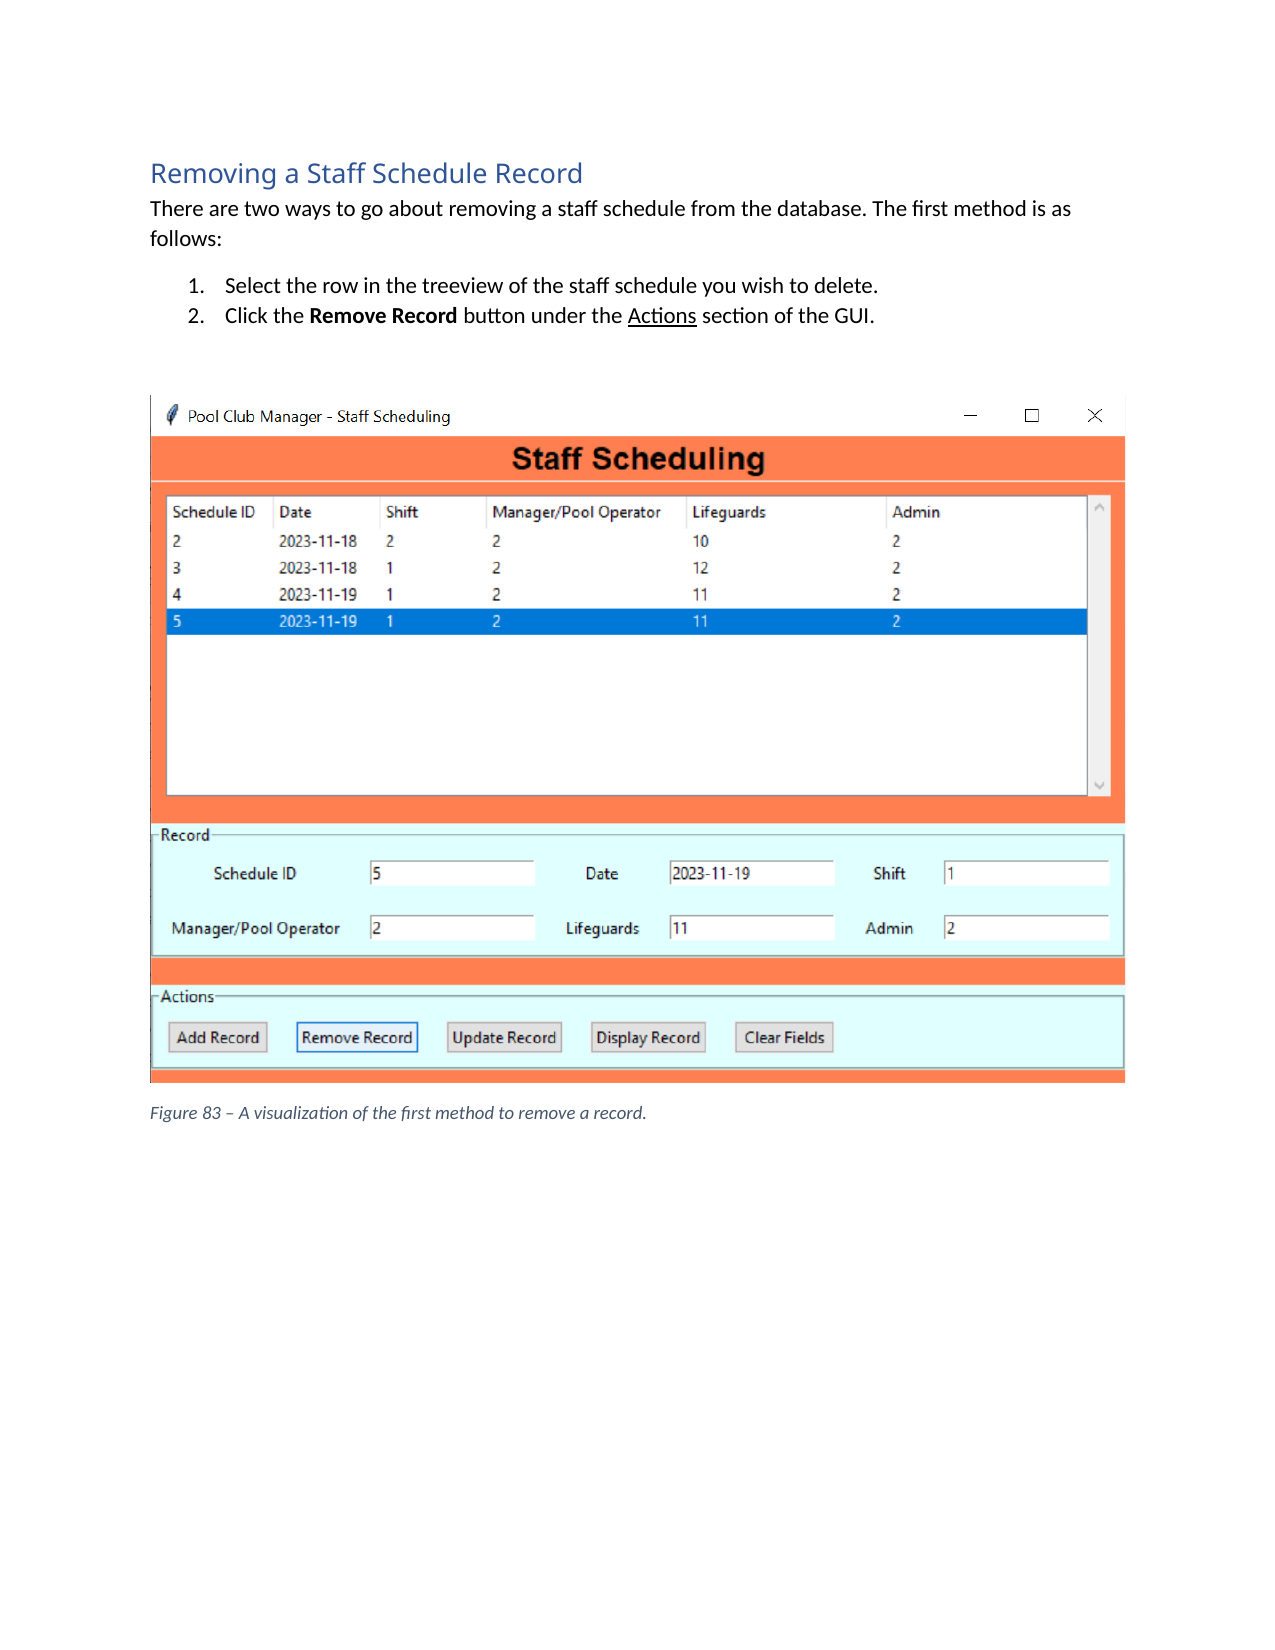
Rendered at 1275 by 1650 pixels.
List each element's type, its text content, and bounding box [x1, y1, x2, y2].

list Select the row in the treeview of the staff schedule you wish to delete. [187, 271, 1125, 299]
text There are two ways to go about removing a staff schedule from the database. The first method is as follows: [150, 194, 1125, 252]
text Figure 83 – A visualization of the first method to remove a record. [150, 1101, 1125, 1124]
picture [150, 395, 1125, 1083]
list Click the Remove Record button under the Actions section of the GUI. [187, 301, 1125, 329]
subtitle Removing a Staff Schedule Record [150, 154, 1125, 191]
